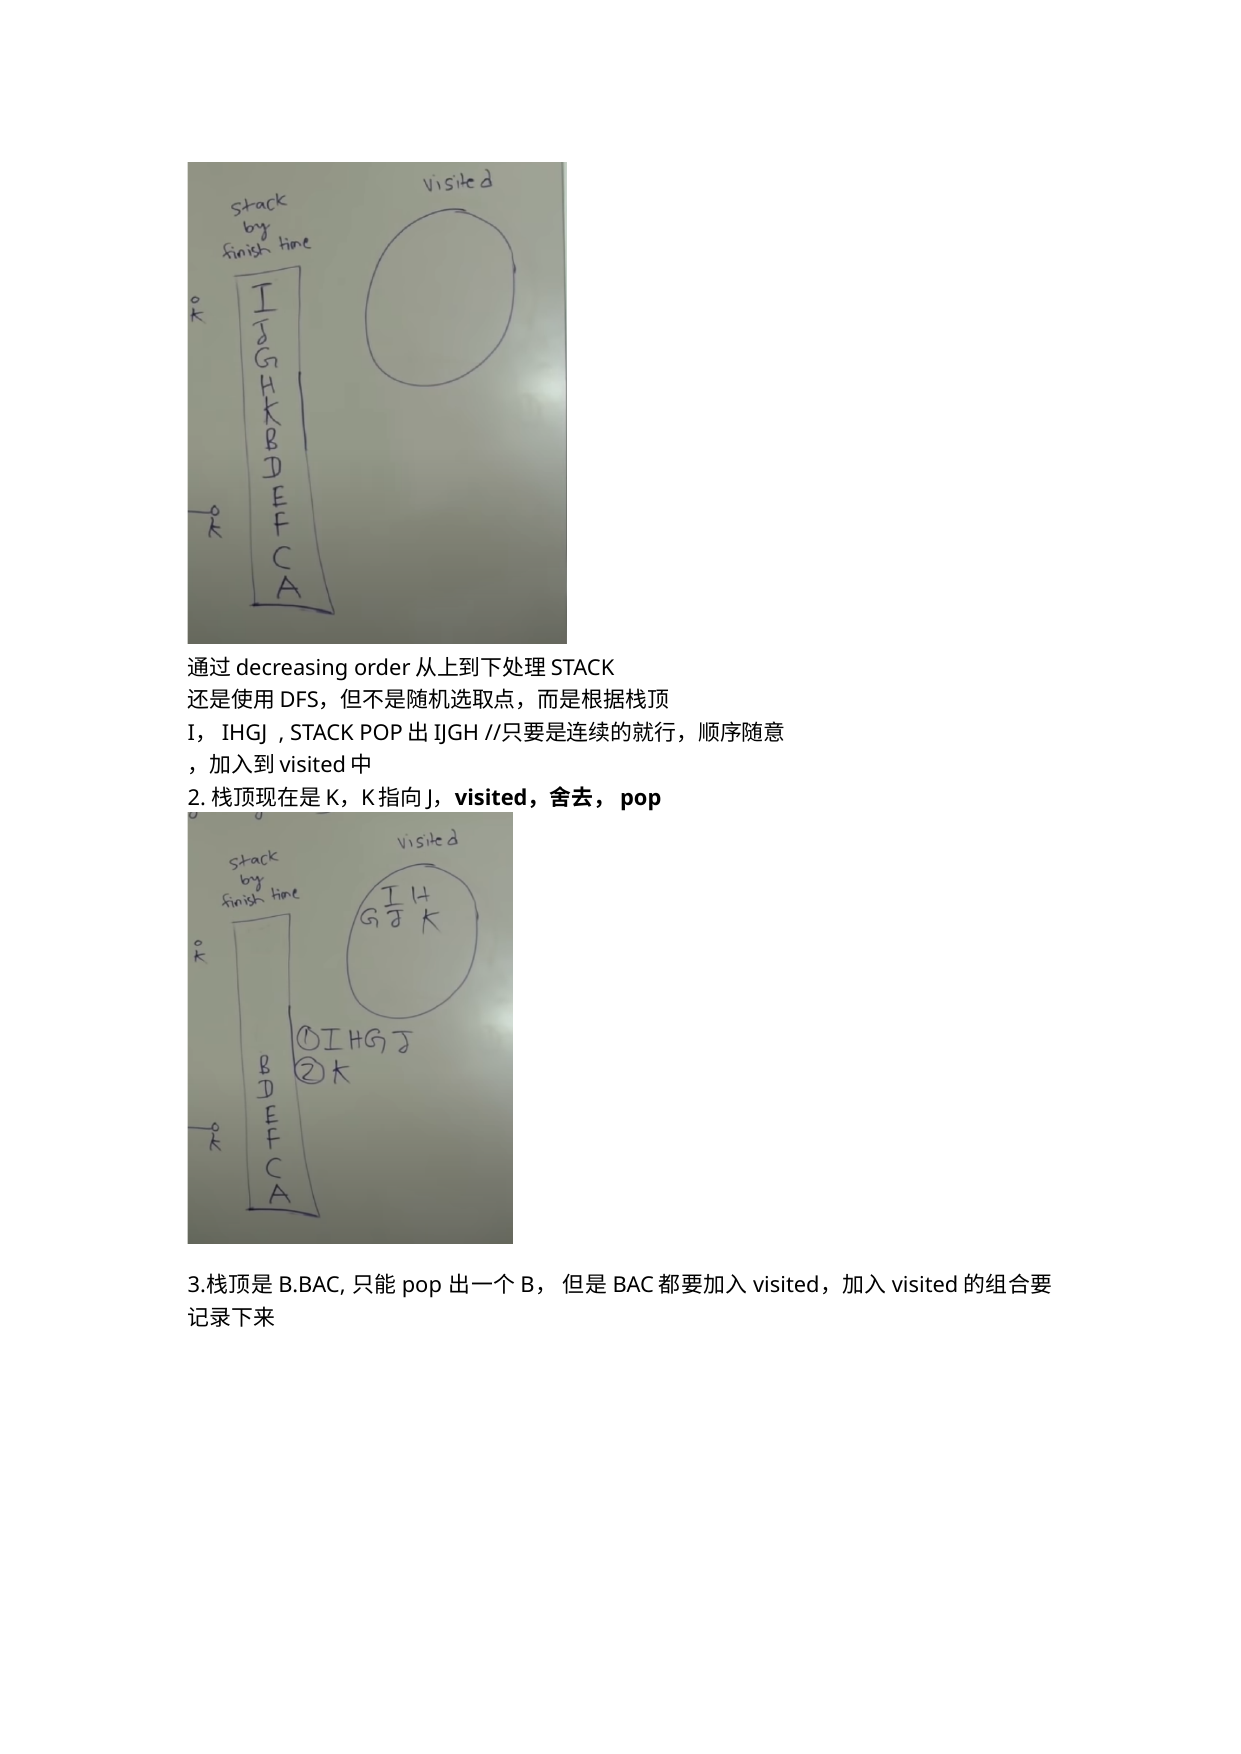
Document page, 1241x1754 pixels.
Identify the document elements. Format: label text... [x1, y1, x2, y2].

picture [187, 812, 513, 1244]
picture [187, 162, 567, 644]
text ，加入到visited中 [187, 747, 1053, 779]
text I， IHGJ , STACK POP出IJGH //只要是连续的就行，顺序随意 [187, 714, 1053, 747]
text 通过decreasing order从上到下处理STACK [187, 649, 1053, 682]
text 还是使用DFS，但不是随机选取点，而是根据栈顶 [187, 682, 1053, 714]
text 2. 栈顶现在是K，K指向J，visited，舍去， pop [187, 779, 1053, 812]
text 3.栈顶是B.BAC, 只能pop 出一个B， 但是BAC都要加入visited，加入visited的组合要记录下来 [187, 1267, 1053, 1332]
